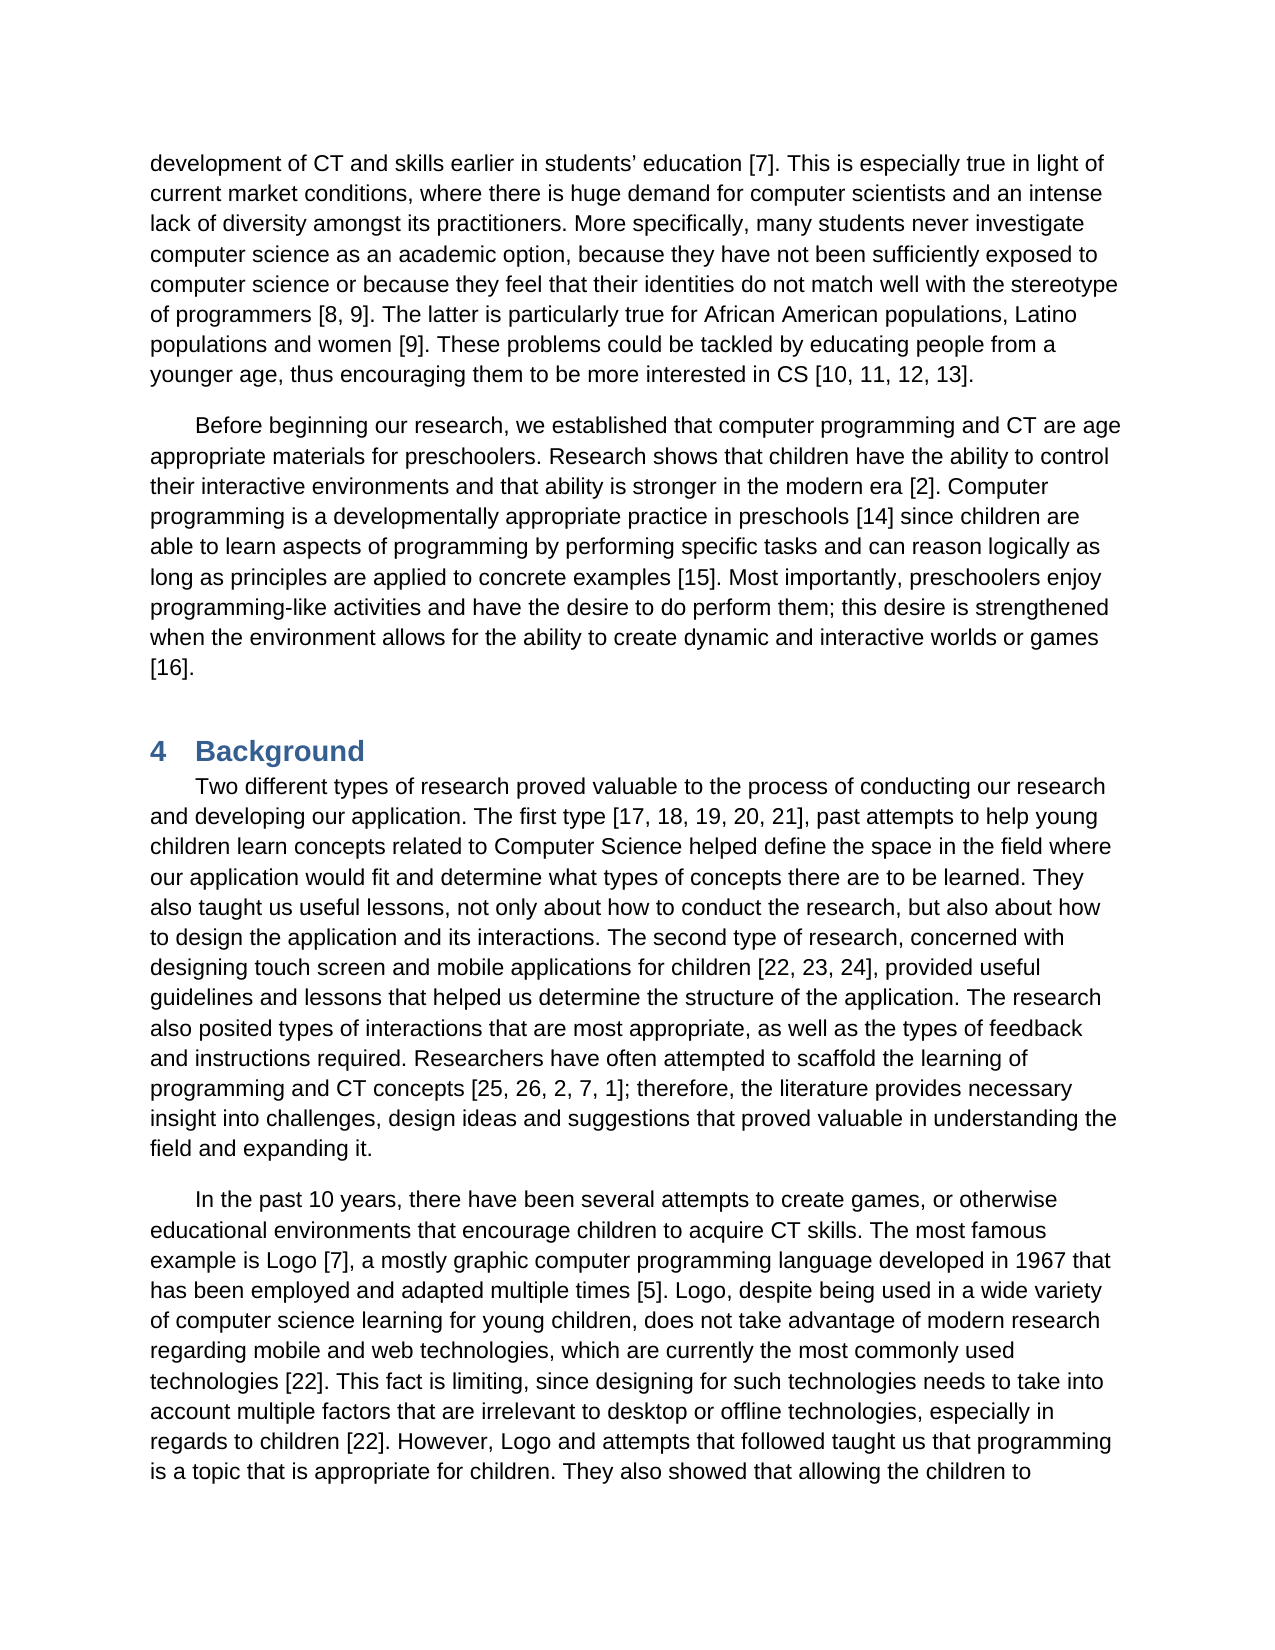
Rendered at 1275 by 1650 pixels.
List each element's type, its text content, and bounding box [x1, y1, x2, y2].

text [150, 150, 1125, 388]
subtitle Background [150, 734, 1125, 768]
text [150, 1186, 1125, 1485]
text Before beginning our research, we established that computer programming and CT are age appropriate materials for preschoolers. Research shows that children have the ability to control their interactive environments and that ability is stronger in the modern era . Computer programming is a developmentally appropriate practice in preschools since children are able to learn aspects of programming by performing specific tasks and can reason logically as long as principles are applied to concrete examples . Most importantly, preschoolers enjoy programming-like activities and have the desire to do perform them; this desire is strengthened when the environment allows for the ability to create dynamic and interactive worlds or games . [150, 412, 1125, 681]
text Two different types of research proved valuable to the process of conducting our research and developing our application. The first type , past attempts to help young children learn concepts related to Computer Science helped define the space in the field where our application would fit and determine what types of concepts there are to be learned. They also taught us useful lessons, not only about how to conduct the research, but also about how to design the application and its interactions. The second type of research, concerned with designing touch screen and mobile applications for children, provided useful guidelines and lessons that helped us determine the structure of the application. The research also posited types of interactions that are most appropriate, as well as the types of feedback and instructions required. Researchers have often attempted to scaffold the learning of programming and CT concepts; therefore, the literature provides necessary insight into challenges, design ideas and suggestions that proved valuable in understanding the field and expanding it. [150, 773, 1125, 1162]
